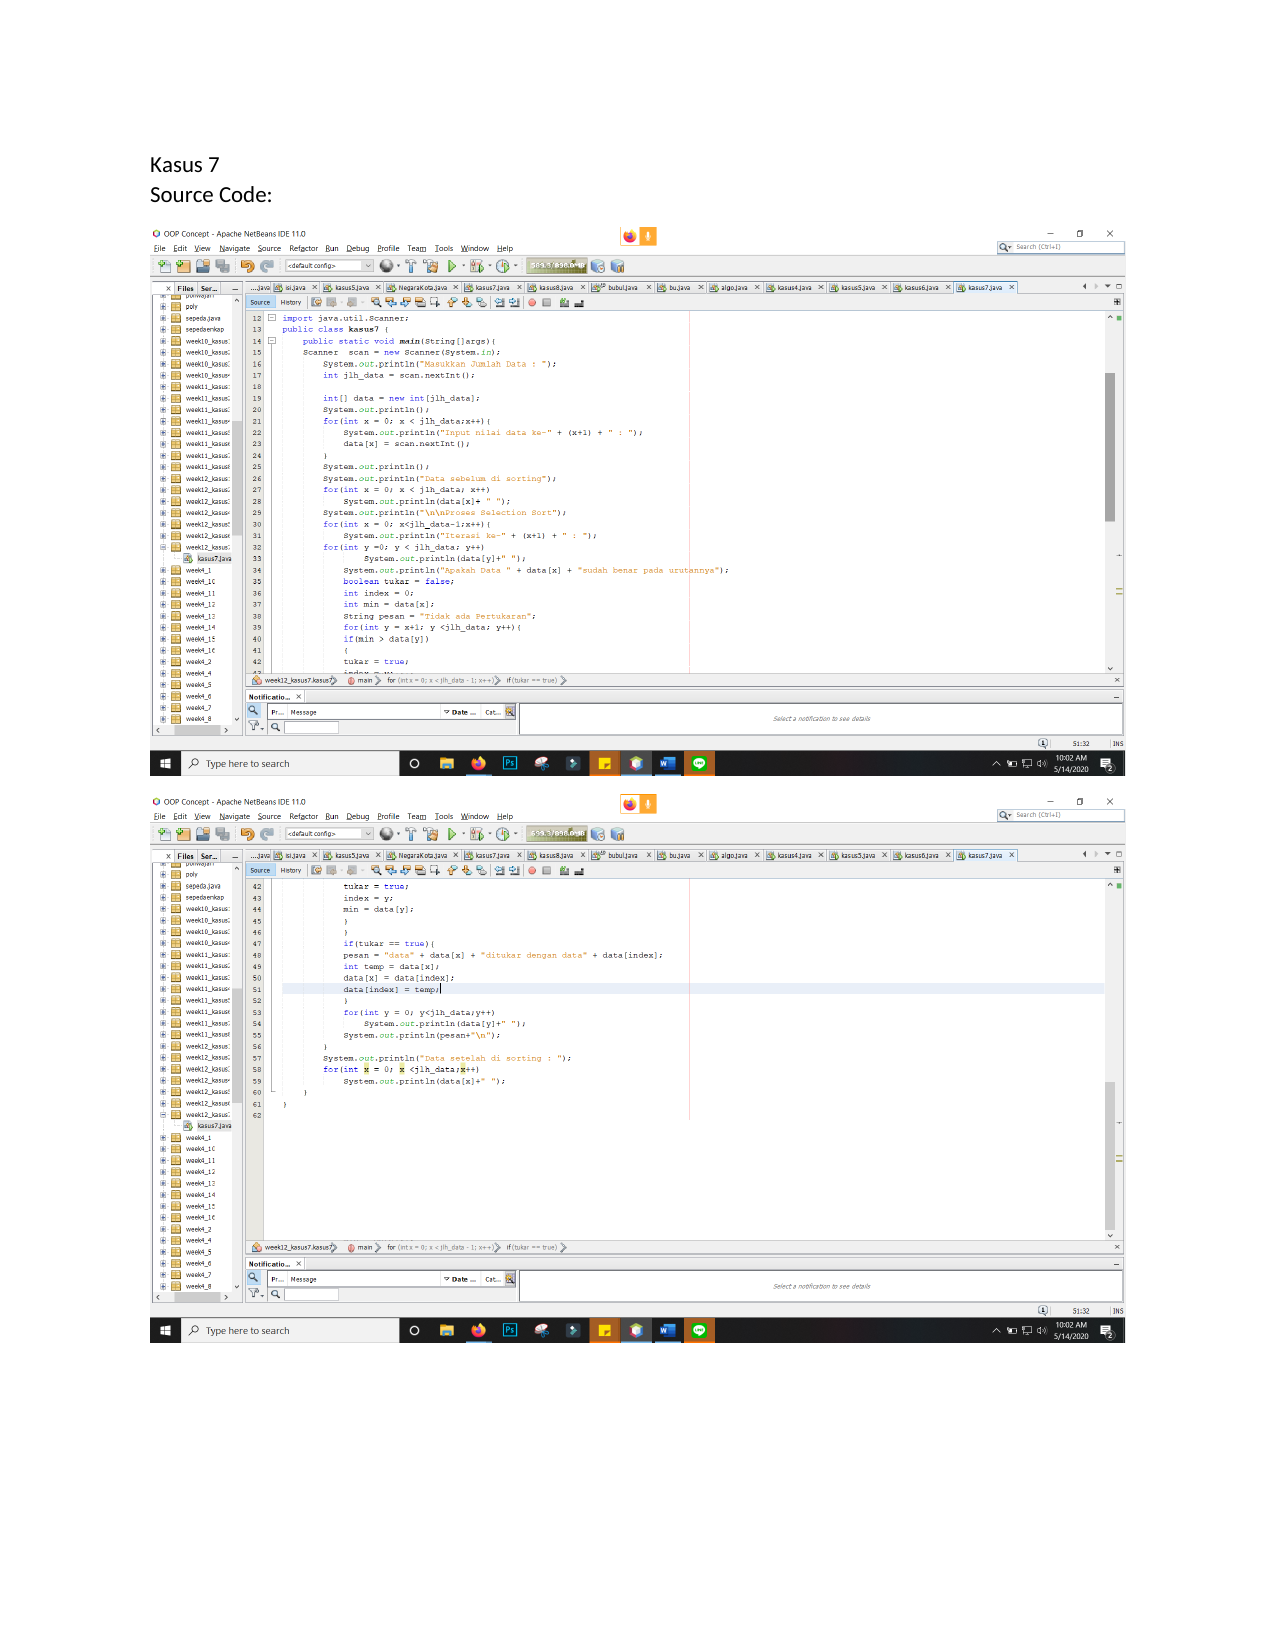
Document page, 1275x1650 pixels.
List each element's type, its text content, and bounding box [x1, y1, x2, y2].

text Kasus 7 Source Code: [150, 150, 1125, 208]
picture [150, 227, 1125, 776]
picture [150, 794, 1125, 1343]
